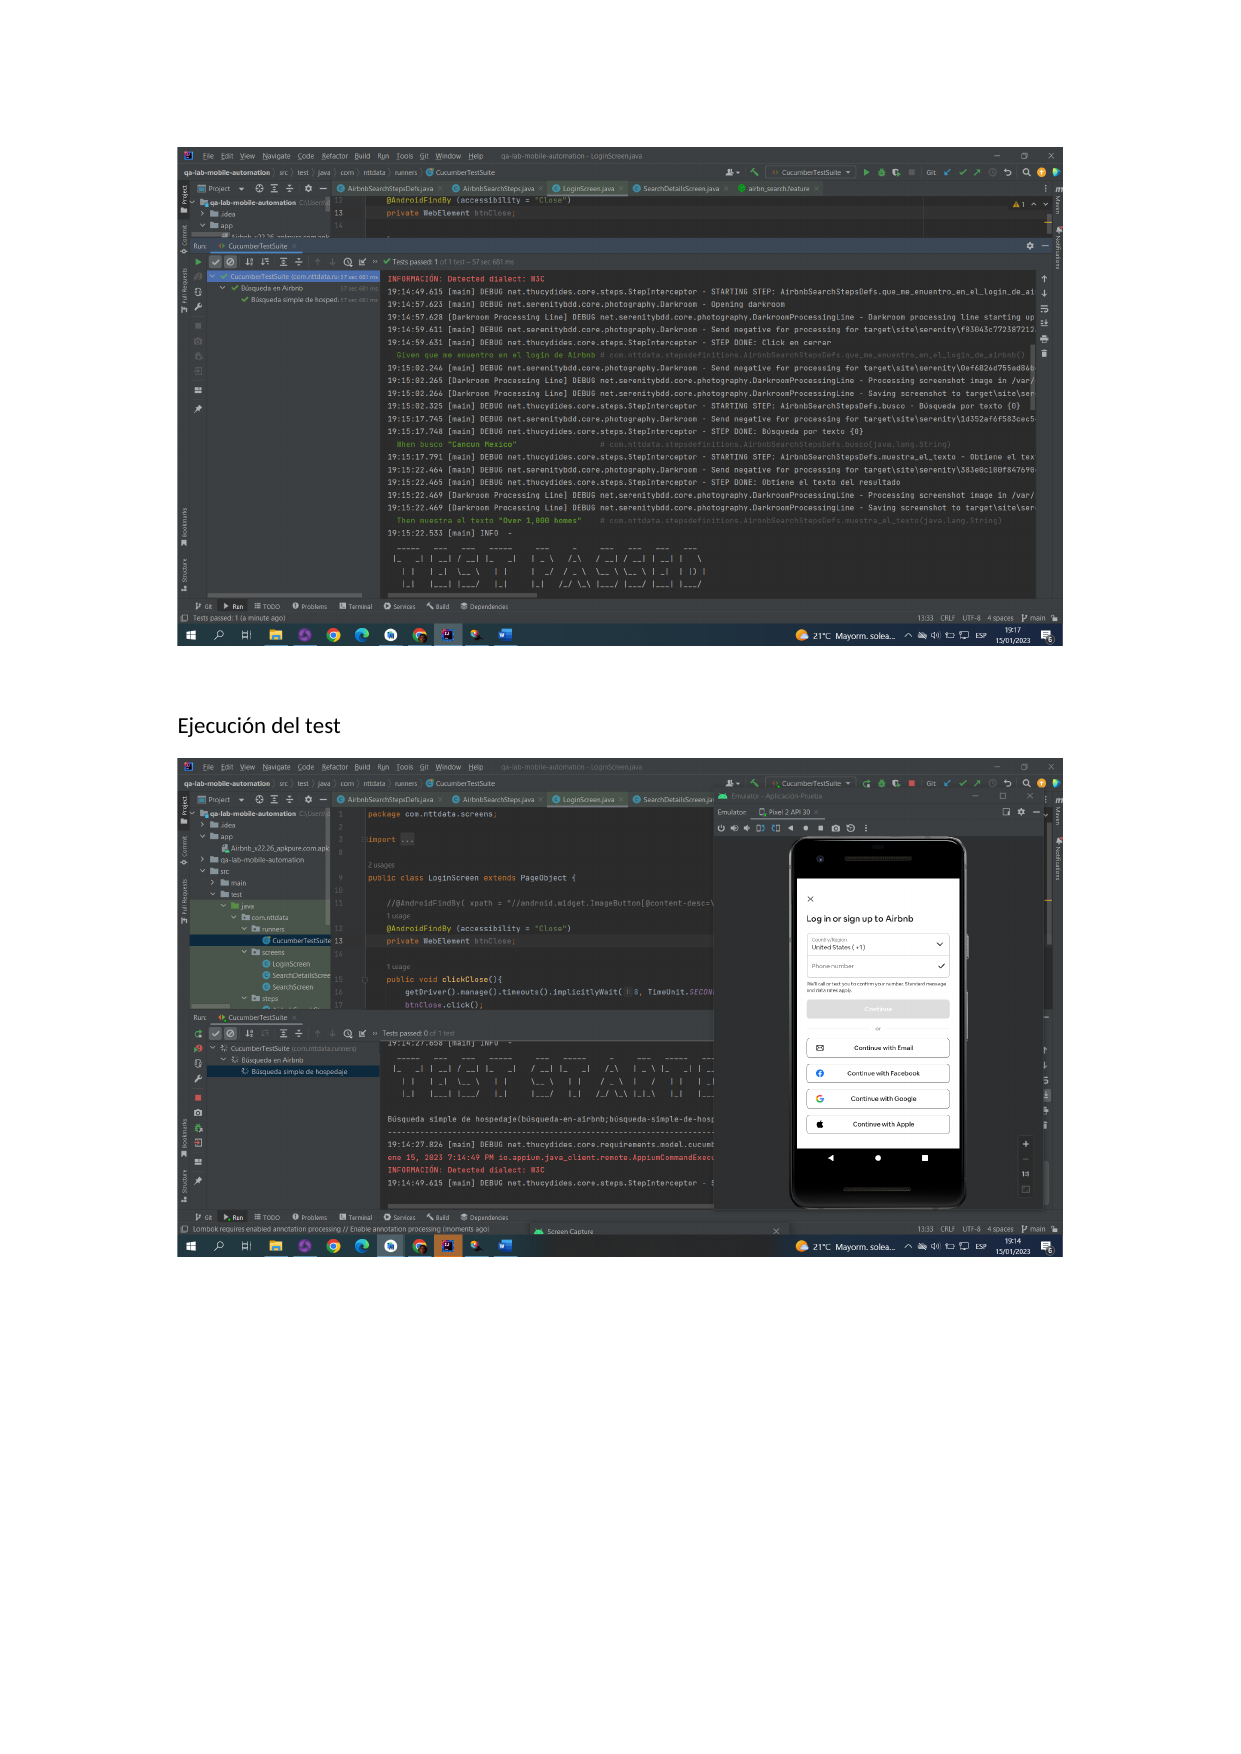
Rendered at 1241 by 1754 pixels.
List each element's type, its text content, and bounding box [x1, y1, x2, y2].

picture [177, 758, 1063, 1257]
picture [177, 147, 1063, 646]
text Ejecución del test [177, 711, 1063, 739]
